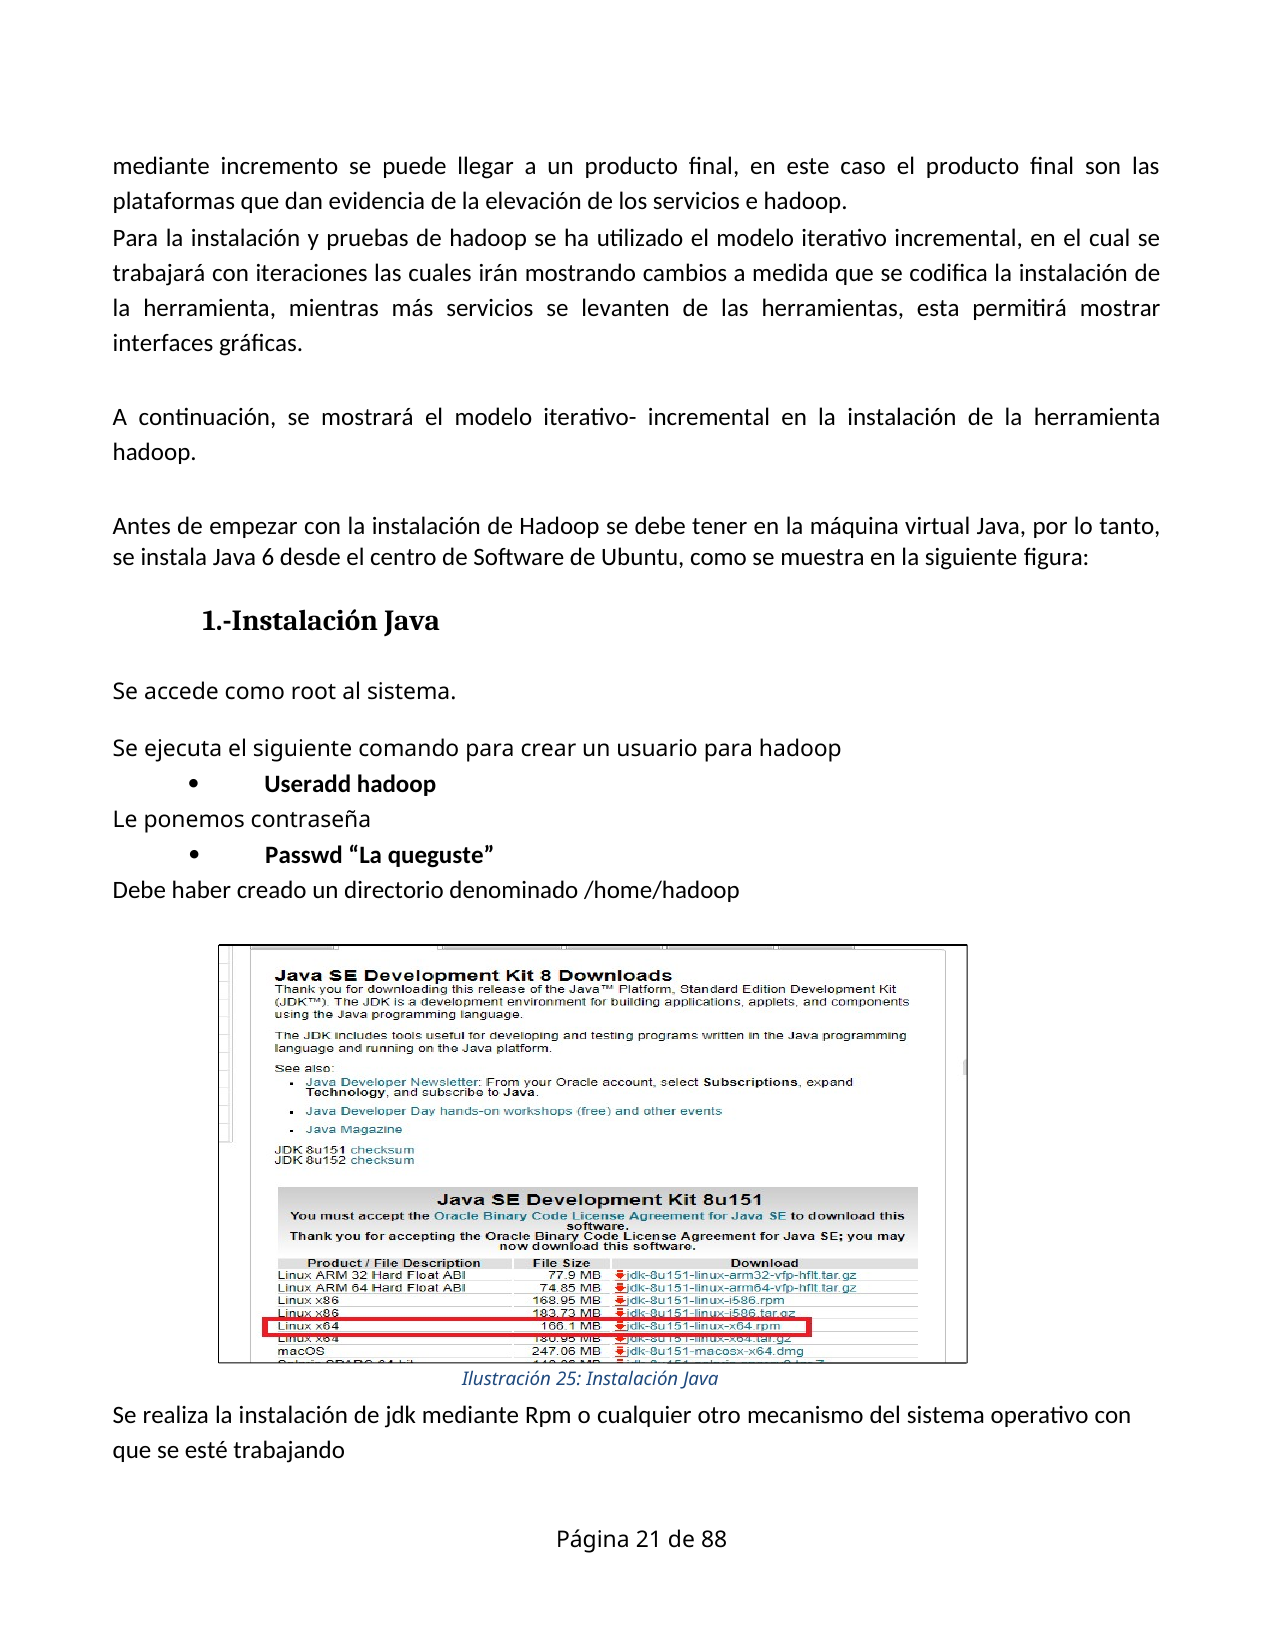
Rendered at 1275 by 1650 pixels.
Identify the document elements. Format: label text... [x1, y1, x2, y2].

list Useradd hadoop [112, 768, 513, 798]
text Se realiza la instalación de jdk mediante Rpm o cualquier otro mecanismo del sistema operativo con que se esté trabajando [112, 1380, 1133, 1465]
text Antes de empezar con la instalación de Hadoop se debe tener en la máquina virtual Java, por lo tanto, se instala Java 6 desde el centro de Software de Ubuntu, como se muestra en la siguiente figura: [112, 510, 1162, 571]
subtitle 1.-Instalación Java [202, 604, 1162, 638]
picture [219, 946, 966, 1362]
text Para la instalación y pruebas de hadoop se ha utilizado el modelo iterativo incremental, en el cual se trabajará con iteraciones las cuales irán mostrando cambios a medida que se codifica la instalación de la herramienta, mientras más servicios se levanten de las herramientas, esta permitirá mostrar interfaces gráficas. [112, 222, 1162, 358]
text Se accede como root al sistema. [112, 675, 1162, 706]
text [112, 150, 1162, 216]
text A continuación, se mostrará el modelo iterativo- incremental en la instalación de la herramienta hadoop. [112, 401, 1162, 467]
text Le ponemos contraseña [112, 803, 1162, 834]
text Debe haber creado un directorio denominado /home/hadoop [112, 874, 1161, 904]
list Passwd “La queguste” [112, 839, 572, 869]
text Se ejecuta el siguiente comando para crear un usuario para hadoop [112, 732, 1162, 763]
